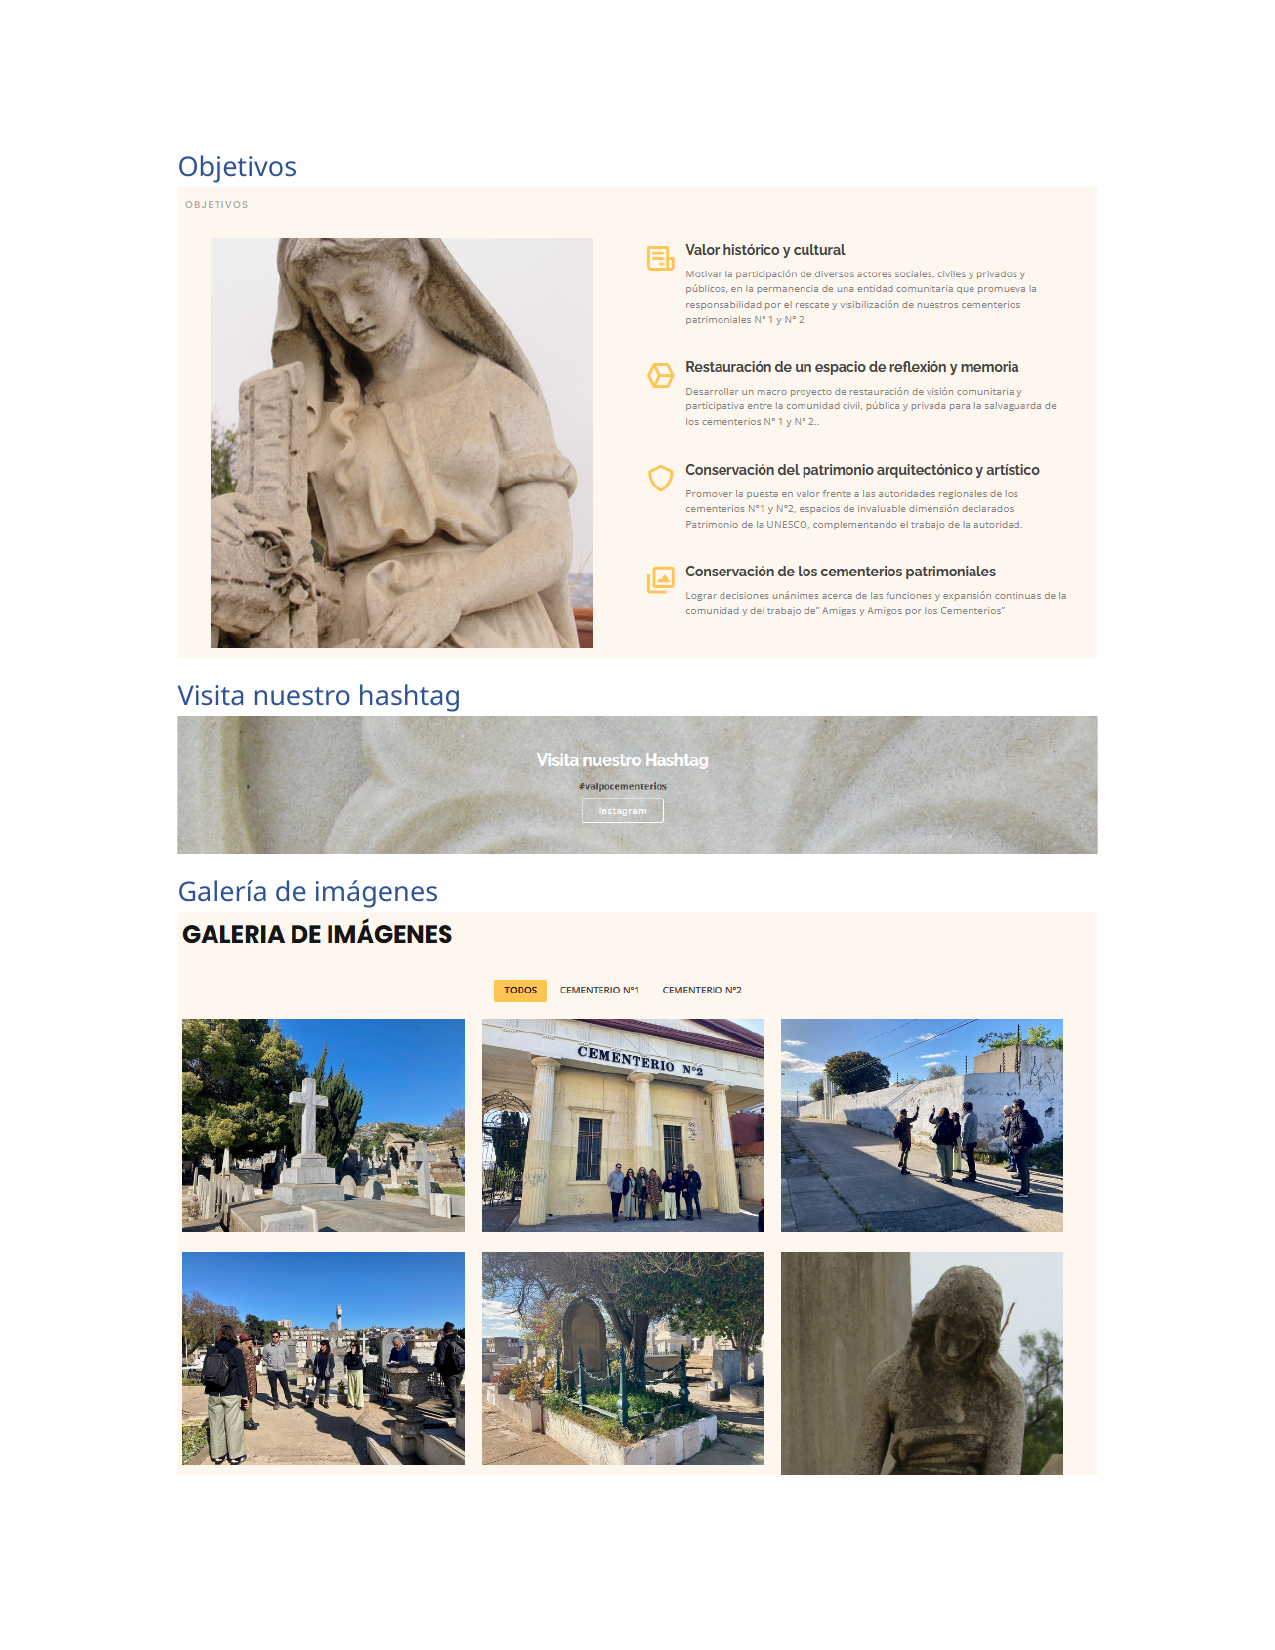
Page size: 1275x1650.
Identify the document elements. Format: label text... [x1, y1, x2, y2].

picture [177, 187, 1098, 658]
picture [177, 716, 1098, 854]
subtitle Galería de imágenes [177, 872, 1098, 909]
subtitle Objetivos [177, 148, 1098, 184]
picture [177, 912, 1098, 1475]
subtitle Visita nuestro hashtag [177, 677, 1098, 714]
